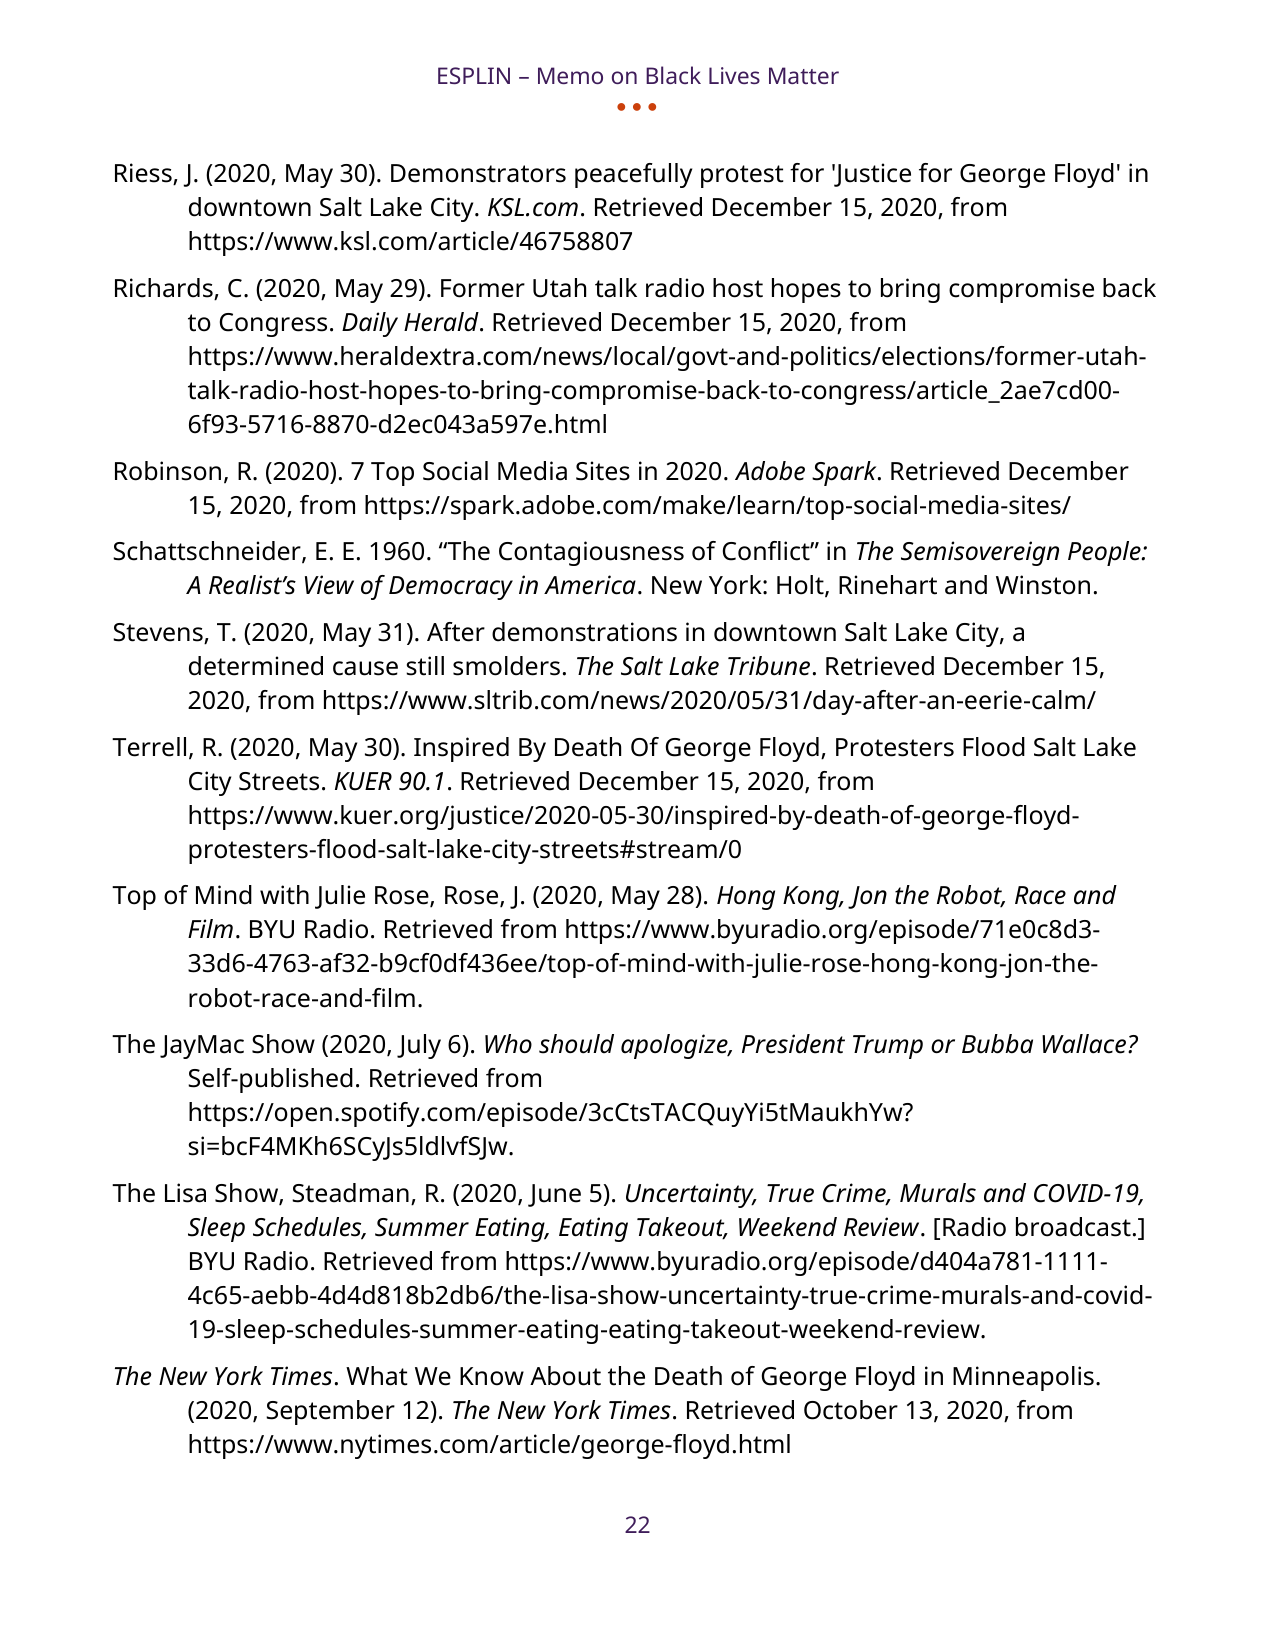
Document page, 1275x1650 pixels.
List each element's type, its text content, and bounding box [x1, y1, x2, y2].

text Robinson, R. (2020). 7 Top Social Media Sites in 2020. Adobe Spark. Retrieved December 15, 2020, from https://spark.adobe.com/make/learn/top-social-media-sites/ [112, 453, 1162, 521]
text Riess, J. (2020, May 30). Demonstrators peacefully protest for 'Justice for George Floyd' in downtown Salt Lake City. KSL.com. Retrieved December 15, 2020, from https://www.ksl.com/article/46758807 [112, 156, 1162, 258]
text Richards, C. (2020, May 29). Former Utah talk radio host hopes to bring compromise back to Congress. Daily Herald. Retrieved December 15, 2020, from https://www.heraldextra.com/news/local/govt-and-politics/elections/former-utah-talk-radio-host-hopes-to-bring-compromise-back-to-congress/article_2ae7cd00-6f93-5716-8870-d2ec043a597e.html [112, 271, 1162, 441]
text The JayMac Show (2020, July 6). Who should apologize, President Trump or Bubba Wallace? Self-published. Retrieved from https://open.spotify.com/episode/3cCtsTACQuyYi5tMaukhYw?si=bcF4MKh6SCyJs5ldlvfSJw. [112, 1027, 1162, 1163]
text Terrell, R. (2020, May 30). Inspired By Death Of George Floyd, Protesters Flood Salt Lake City Streets. KUER 90.1. Retrieved December 15, 2020, from https://www.kuer.org/justice/2020-05-30/inspired-by-death-of-george-floyd-protesters-flood-salt-lake-city-streets#stream/0 [112, 729, 1162, 866]
text Schattschneider, E. E. 1960. “The Contagiousness of Conflict” in The Semisovereign People: A Realist’s View of Democracy in America. New York: Holt, Rinehart and Winston. [112, 534, 1162, 602]
text The New York Times. What We Know About the Death of George Floyd in Minneapolis. (2020, September 12). The New York Times. Retrieved October 13, 2020, from https://www.nytimes.com/article/george-floyd.html [112, 1358, 1162, 1461]
text The Lisa Show, Steadman, R. (2020, June 5). Uncertainty, True Crime, Murals and COVID-19, Sleep Schedules, Summer Eating, Eating Takeout, Weekend Review. [Radio broadcast.] BYU Radio. Retrieved from https://www.byuradio.org/episode/d404a781-1111-4c65-aebb-4d4d818b2db6/the-lisa-show-uncertainty-true-crime-murals-and-covid-19-sleep-schedules-summer-eating-eating-takeout-weekend-review. [112, 1176, 1162, 1346]
text Top of Mind with Julie Rose, Rose, J. (2020, May 28). Hong Kong, Jon the Robot, Race and Film. BYU Radio. Retrieved from https://www.byuradio.org/episode/71e0c8d3-33d6-4763-af32-b9cf0df436ee/top-of-mind-with-julie-rose-hong-kong-jon-the-robot-race-and-film. [112, 878, 1162, 1014]
text Stevens, T. (2020, May 31). After demonstrations in downtown Salt Lake City, a determined cause still smolders. The Salt Lake Tribune. Retrieved December 15, 2020, from https://www.sltrib.com/news/2020/05/31/day-after-an-eerie-calm/ [112, 614, 1162, 717]
